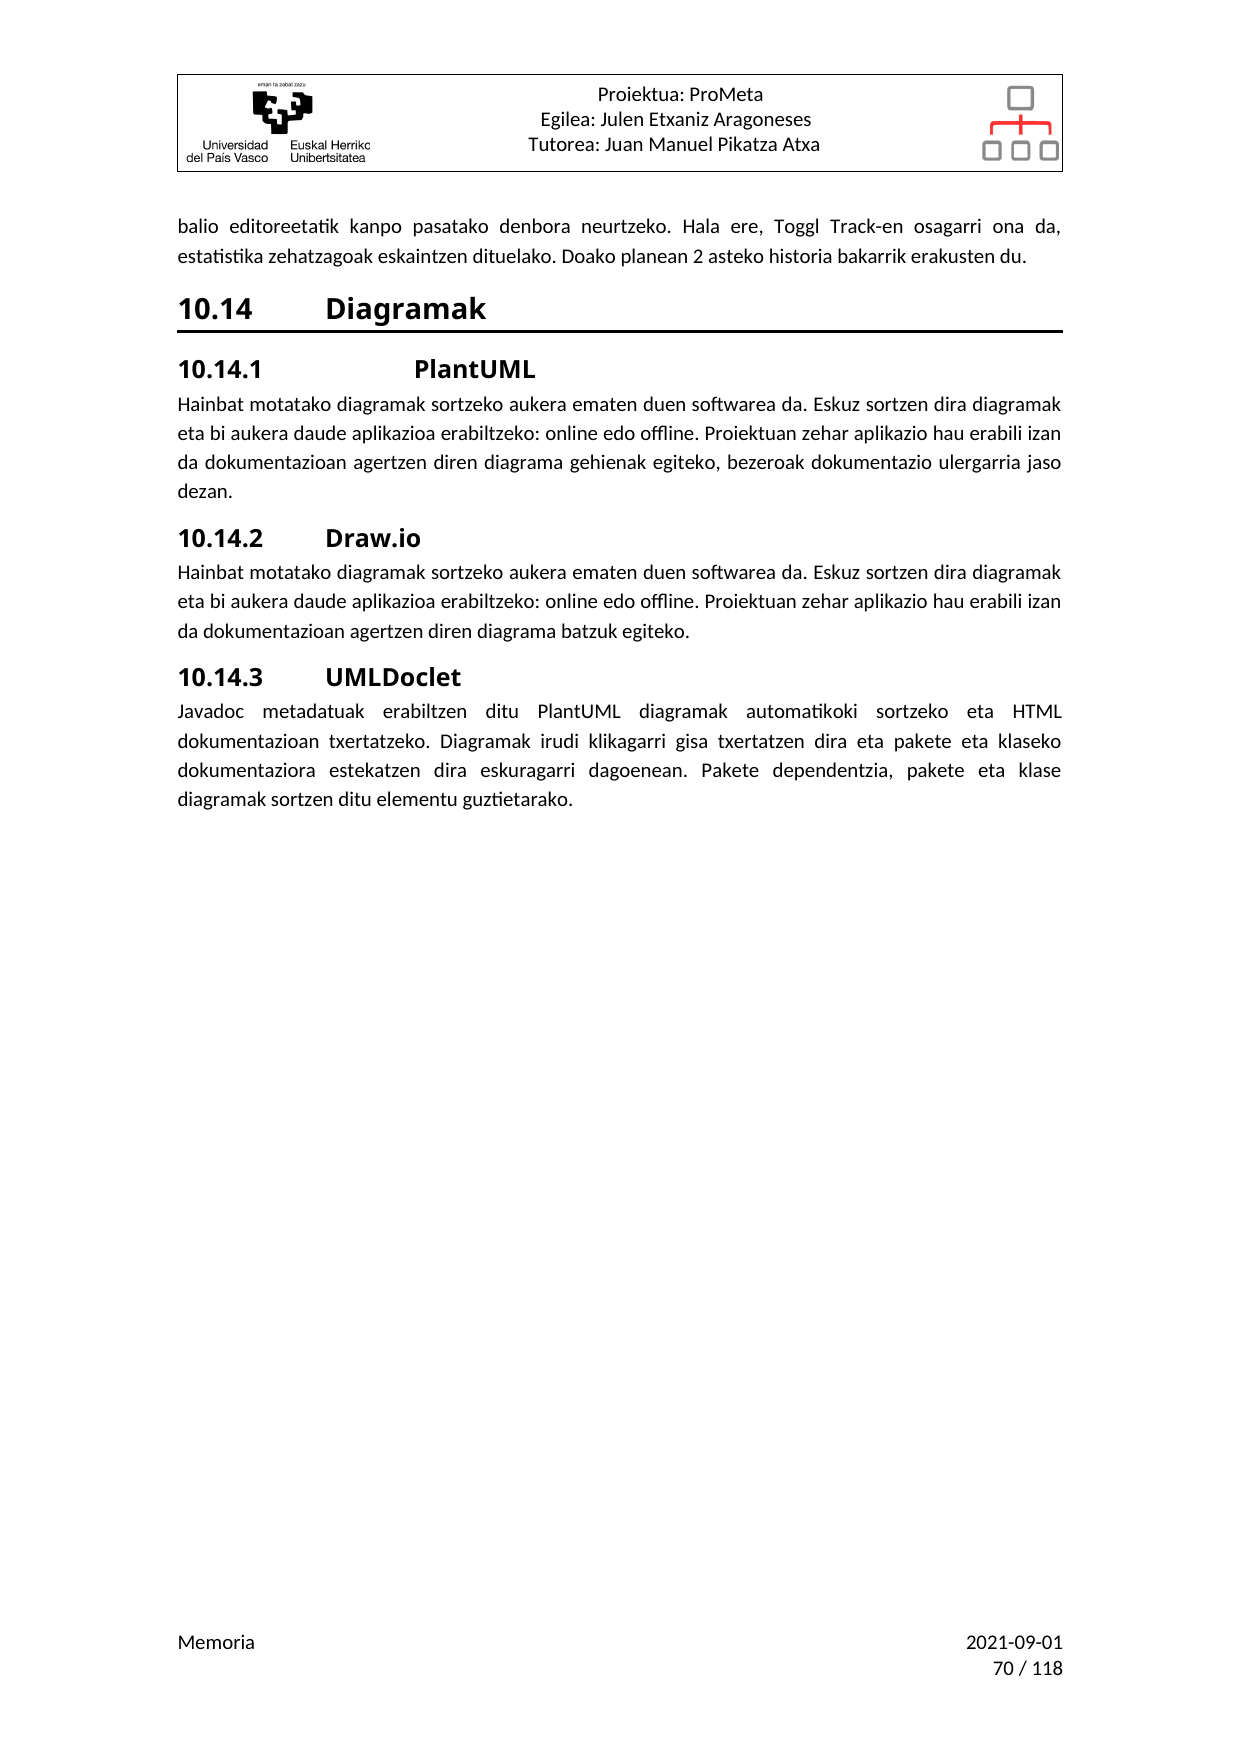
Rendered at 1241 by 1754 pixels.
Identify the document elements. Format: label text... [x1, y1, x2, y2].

picture [182, 81, 370, 162]
subtitle Diagramak [177, 289, 1063, 330]
text Javadoc metadatuak erabiltzen ditu PlantUML diagramak automatikoki sortzeko eta HTML dokumentazioan txertatzeko. Diagramak irudi klikagarri gisa txertatzen dira eta pakete eta klaseko dokumentaziora estekatzen dira eskuragarri dagoenean. Pakete dependentzia, pakete eta klase diagramak sortzen ditu elementu guztietarako. [177, 699, 1063, 812]
subtitle PlantUML [177, 352, 1063, 386]
picture [978, 80, 1060, 162]
text Hainbat motatako diagramak sortzeko aukera ematen duen softwarea da. Eskuz sortzen dira diagramak eta bi aukera daude aplikazioa erabiltzeko: online edo offline. Proiektuan zehar aplikazio hau erabili izan da dokumentazioan agertzen diren diagrama batzuk egiteko. [177, 559, 1063, 643]
subtitle Draw.io [177, 520, 1063, 554]
subtitle UMLDoclet [177, 659, 1063, 693]
text Hainbat motatako diagramak sortzeko aukera ematen duen softwarea da. Eskuz sortzen dira diagramak eta bi aukera daude aplikazioa erabiltzeko: online edo offline. Proiektuan zehar aplikazio hau erabili izan da dokumentazioan agertzen diren diagrama gehienak egiteko, bezeroak dokumentazio ulergarria jaso dezan. [177, 391, 1063, 504]
